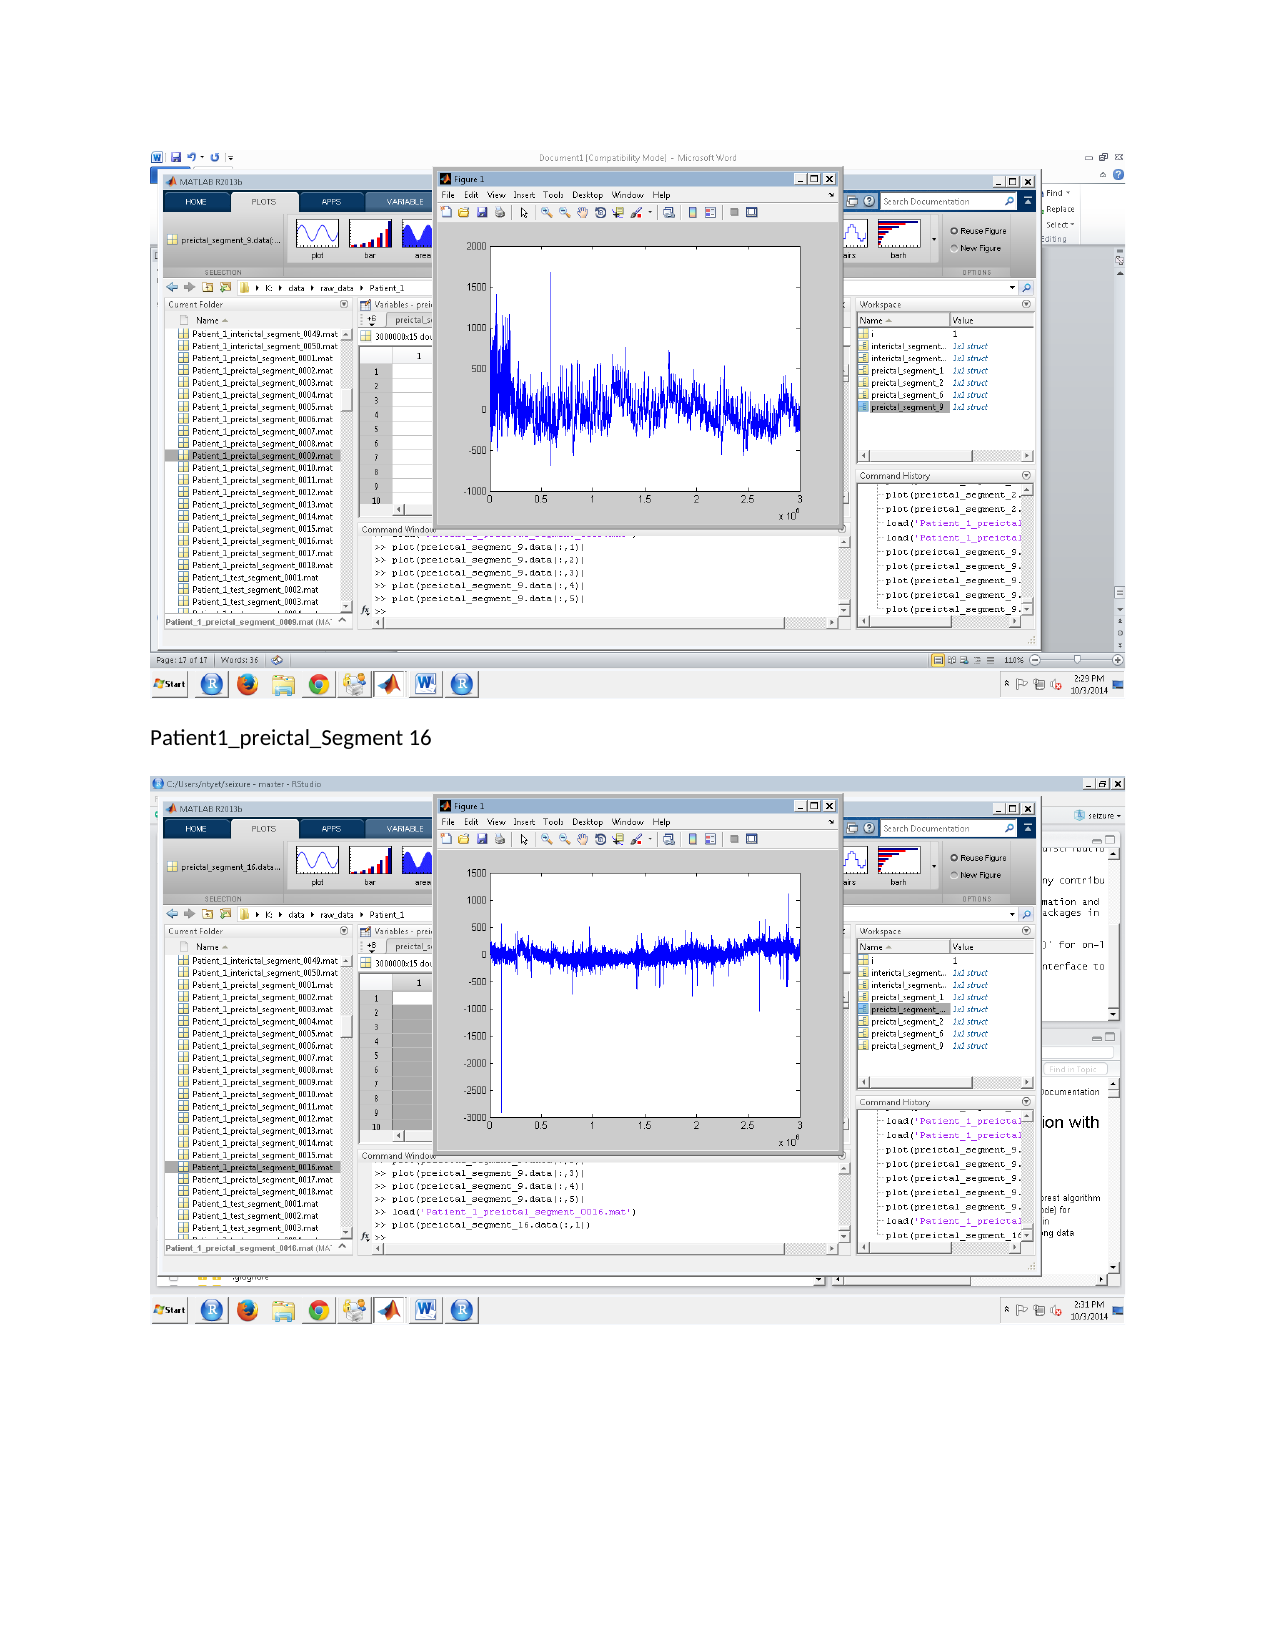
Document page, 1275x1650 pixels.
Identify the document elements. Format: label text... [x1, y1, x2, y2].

text Patient1_preictal_Segment 16 [150, 723, 1125, 751]
picture [150, 150, 1125, 699]
picture [150, 776, 1125, 1325]
